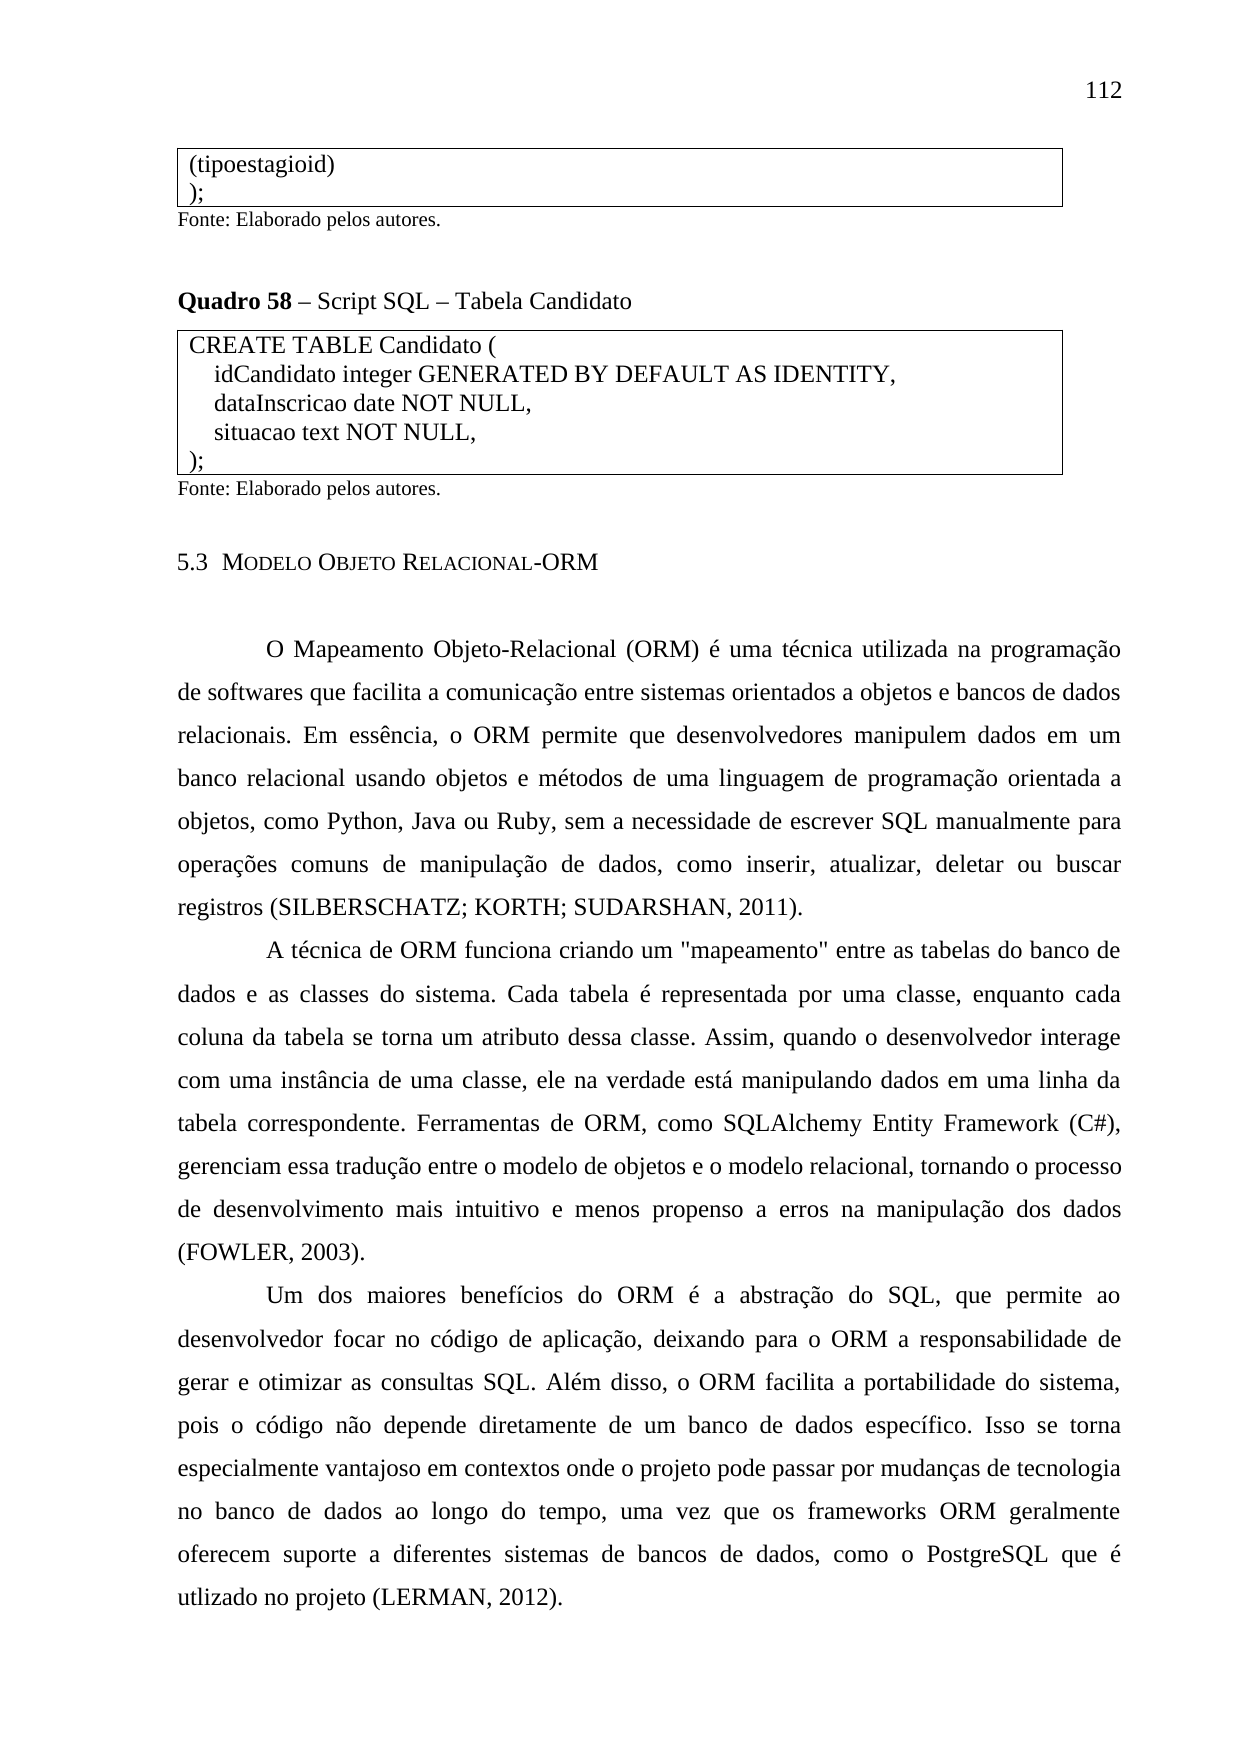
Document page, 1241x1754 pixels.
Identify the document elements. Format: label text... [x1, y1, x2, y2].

text A técnica de ORM funciona criando um "mapeamento" entre as tabelas do banco de dados e as classes do sistema. Cada tabela é representada por uma classe, enquanto cada coluna da tabela se torna um atributo dessa classe. Assim, quando o desenvolvedor interage com uma instância de uma classe, ele na verdade está manipulando dados em uma linha da tabela correspondente. Ferramentas de ORM, como SQLAlchemy Entity Framework (C#), gerenciam essa tradução entre o modelo de objetos e o modelo relacional, tornando o processo de desenvolvimento mais intuitivo e menos propenso a erros na manipulação dos dados (FOWLER, 2003). [177, 936, 1122, 1266]
subtitle Modelo Objeto Relacional-ORM [177, 547, 1122, 576]
text Quadro – Script SQL – Tabela Candidato [177, 286, 1122, 315]
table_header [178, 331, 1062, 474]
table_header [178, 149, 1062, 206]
text Um dos maiores benefícios do ORM é a abstração do SQL, que permite ao desenvolvedor focar no código de aplicação, deixando para o ORM a responsabilidade de gerar e otimizar as consultas SQL. Além disso, o ORM facilita a portabilidade do sistema, pois o código não depende diretamente de um banco de dados específico. Isso se torna especialmente vantajoso em contextos onde o projeto pode passar por mudanças de tecnologia no banco de dados ao longo do tempo, uma vez que os frameworks ORM geralmente oferecem suporte a diferentes sistemas de bancos de dados, como o PostgreSQL que é utlizado no projeto (LERMAN, 2012). [177, 1281, 1122, 1611]
text Fonte: Elaborado pelos autores. [177, 207, 1122, 231]
text O Mapeamento Objeto-Relacional (ORM) é uma técnica utilizada na programação de softwares que facilita a comunicação entre sistemas orientados a objetos e bancos de dados relacionais. Em essência, o ORM permite que desenvolvedores manipulem dados em um banco relacional usando objetos e métodos de uma linguagem de programação orientada a objetos, como Python, Java ou Ruby, sem a necessidade de escrever SQL manualmente para operações comuns de manipulação de dados, como inserir, atualizar, deletar ou buscar registros (SILBERSCHATZ; KORTH; SUDARSHAN, 2011). [177, 634, 1122, 921]
text Fonte: Elaborado pelos autores. [177, 475, 1122, 499]
